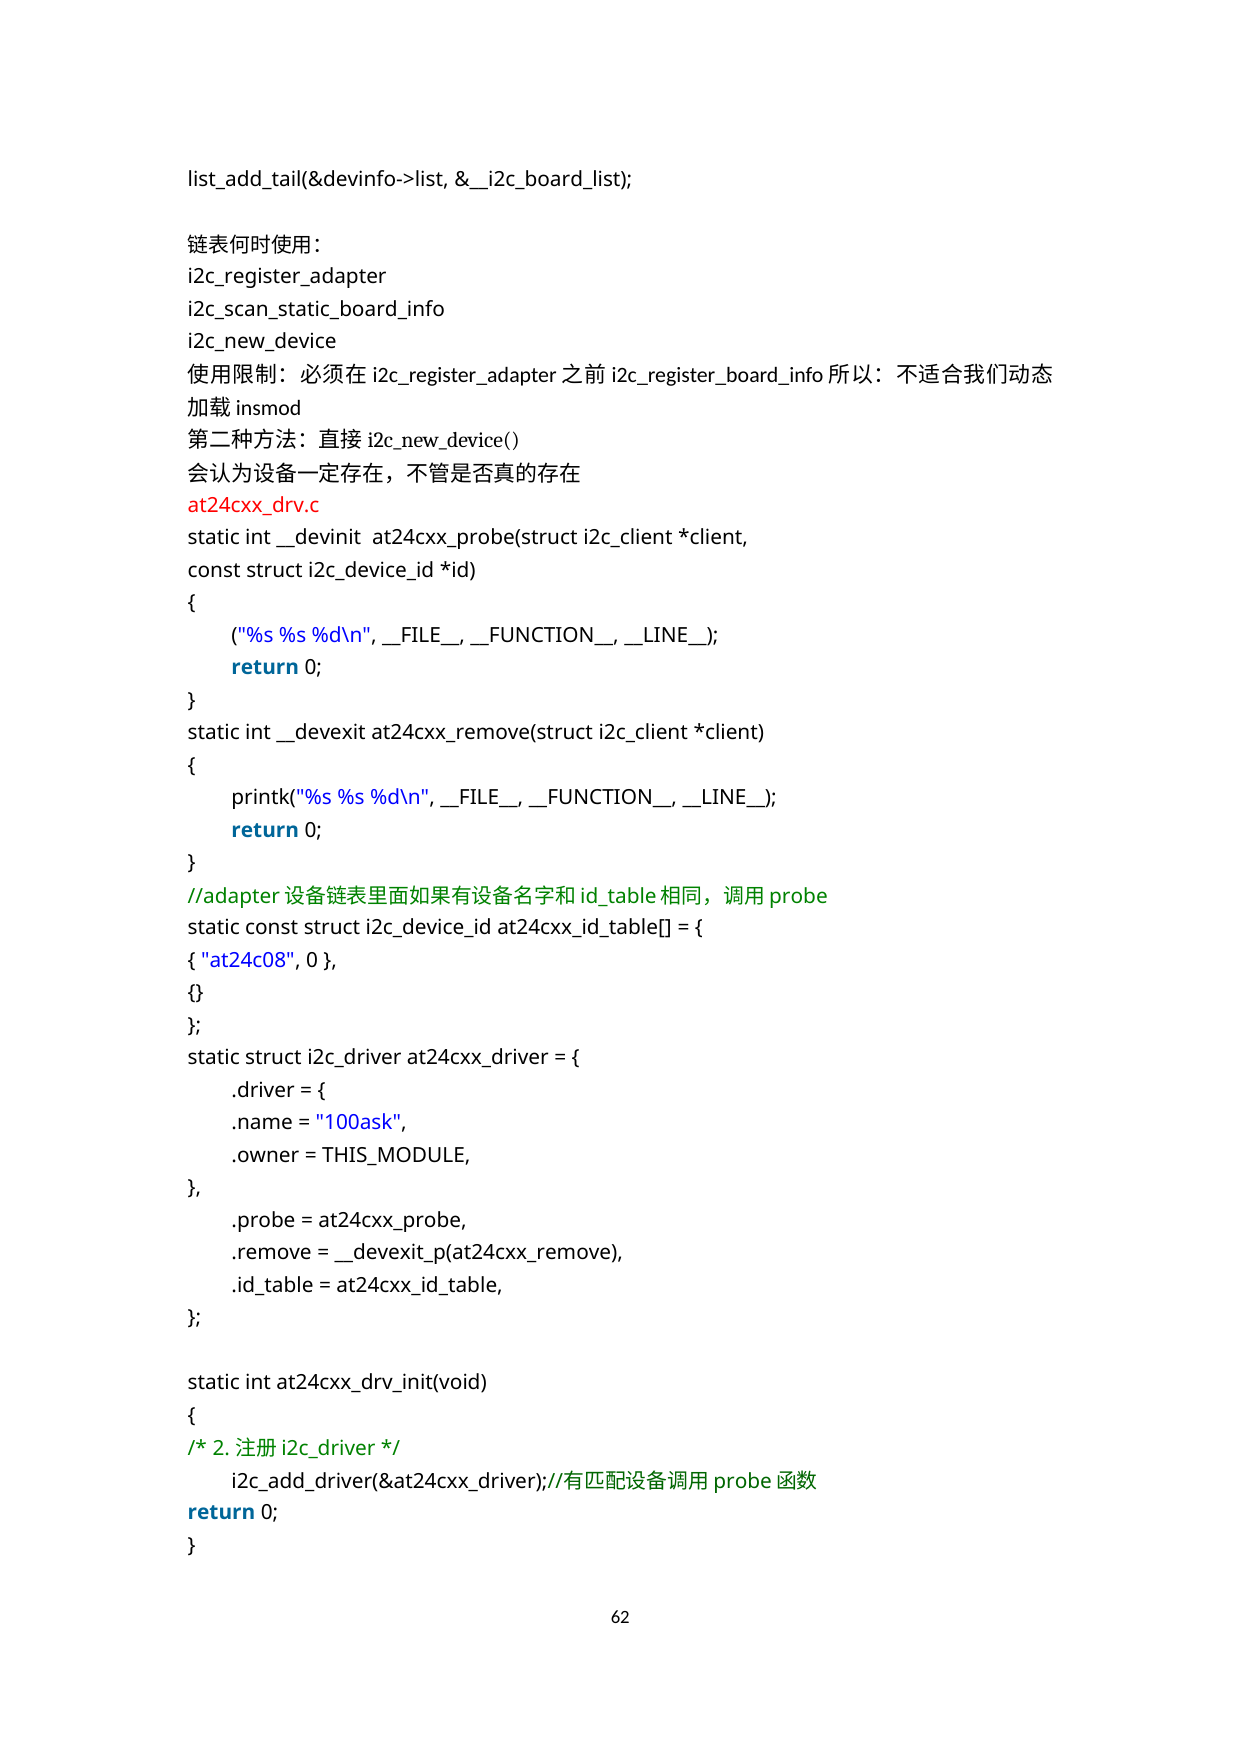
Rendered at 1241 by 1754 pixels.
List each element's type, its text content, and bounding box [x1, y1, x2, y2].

text //adapter设备链表里面如果有设备名字和id_table相同，调用probe [187, 878, 1053, 911]
text .name = "100ask", [187, 1106, 1053, 1138]
text {} [187, 976, 1053, 1008]
text at24cxx_drv.c [187, 488, 1053, 521]
text static struct i2c_driver at24cxx_driver = { [187, 1041, 1053, 1073]
text i2c_new_device [187, 324, 1053, 357]
text .remove = __devexit_p(at24cxx_remove), [187, 1236, 1053, 1268]
text .driver = { [187, 1073, 1053, 1106]
text { [187, 748, 1053, 781]
text 会认为设备一定存在，不管是否真的存在 [187, 456, 1053, 488]
text { [187, 586, 1053, 618]
text } [187, 1528, 1053, 1561]
text return 0; [187, 1496, 1053, 1528]
text printk("%s %s %d\n", __FILE__, __FUNCTION__, __LINE__); [187, 781, 1053, 813]
text .id_table = at24cxx_id_table, [187, 1268, 1053, 1301]
text } [187, 683, 1053, 716]
text static int __devinit at24cxx_probe(struct i2c_client *client, [187, 521, 1053, 553]
text return 0; [187, 651, 1053, 683]
text list_add_tail(&devinfo->list, &__i2c_board_list); [187, 162, 1053, 194]
text }; [187, 1008, 1053, 1041]
text i2c_register_adapter [187, 259, 1053, 292]
text 链表何时使用： [187, 227, 1053, 259]
text const struct i2c_device_id *id) [187, 553, 1053, 586]
text i2c_scan_static_board_info [187, 292, 1053, 324]
subtitle 第二种方法：直接 i2c_new_device() [187, 422, 1053, 454]
text }, [187, 1171, 1053, 1203]
text /* 2. 注册i2c_driver */ [187, 1431, 1053, 1463]
text { "at24c08", 0 }, [187, 943, 1053, 976]
text static int __devexit at24cxx_remove(struct i2c_client *client) [187, 716, 1053, 748]
text } [187, 846, 1053, 878]
text ("%s %s %d\n", __FILE__, __FUNCTION__, __LINE__); [187, 618, 1053, 651]
text }; [187, 1301, 1053, 1333]
text { [187, 1398, 1053, 1431]
text i2c_add_driver(&at24cxx_driver);//有匹配设备调用probe函数 [187, 1463, 1053, 1496]
text static const struct i2c_device_id at24cxx_id_table[] = { [187, 911, 1053, 943]
text .probe = at24cxx_probe, [187, 1203, 1053, 1236]
text 使用限制：必须在 i2c_register_adapter 之前 i2c_register_board_info所以：不适合我们动态加载insmod [187, 357, 1053, 422]
text static int at24cxx_drv_init(void) [187, 1366, 1053, 1398]
text .owner = THIS_MODULE, [187, 1138, 1053, 1171]
text return 0; [187, 813, 1053, 846]
